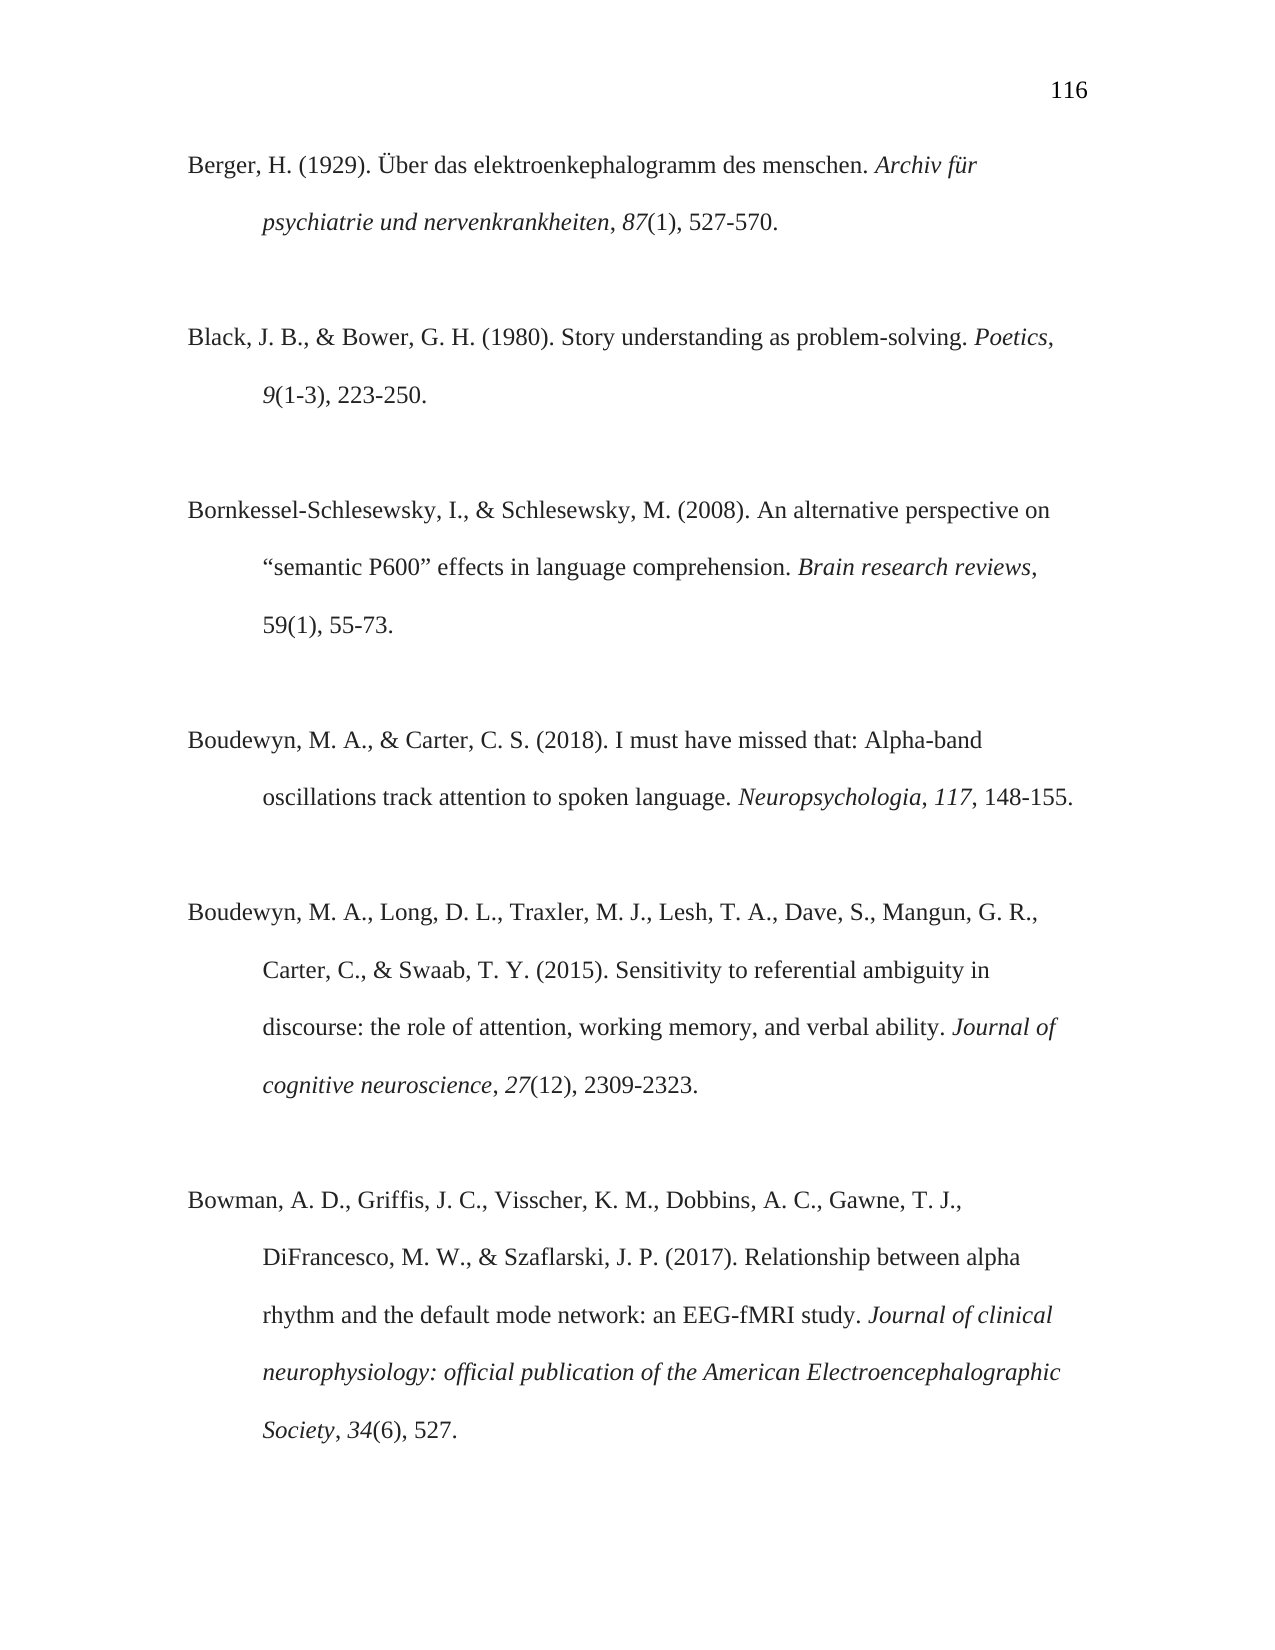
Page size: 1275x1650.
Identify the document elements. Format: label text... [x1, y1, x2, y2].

text Boudewyn, M. A., Long, D. L., Traxler, M. J., Lesh, T. A., Dave, S., Mangun, G. R., Carter, C., & Swaab, T. Y. (2015). Sensitivity to referential ambiguity in discourse: the role of attention, working memory, and verbal ability. Journal of cognitive neuroscience, 27(12), 2309-2323. [187, 897, 1087, 1099]
text Bowman, A. D., Griffis, J. C., Visscher, K. M., Dobbins, A. C., Gawne, T. J., DiFrancesco, M. W., & Szaflarski, J. P. (2017). Relationship between alpha rhythm and the default mode network: an EEG-fMRI study. Journal of clinical neurophysiology: official publication of the American Electroencephalographic Society, 34(6), 527. [187, 1185, 1087, 1444]
text Bornkessel-Schlesewsky, I., & Schlesewsky, M. (2008). An alternative perspective on “semantic P600” effects in language comprehension. Brain research reviews, 59(1), 55-73. [187, 495, 1087, 639]
text Berger, H. (1929). Über das elektroenkephalogramm des menschen. Archiv für psychiatrie und nervenkrankheiten, 87(1), 527-570. [187, 150, 1087, 236]
text Black, J. B., & Bower, G. H. (1980). Story understanding as problem-solving. Poetics, 9(1-3), 223-250. [187, 322, 1087, 409]
text Boudewyn, M. A., & Carter, C. S. (2018). I must have missed that: Alpha-band oscillations track attention to spoken language. Neuropsychologia, 117, 148-155. [187, 725, 1087, 811]
